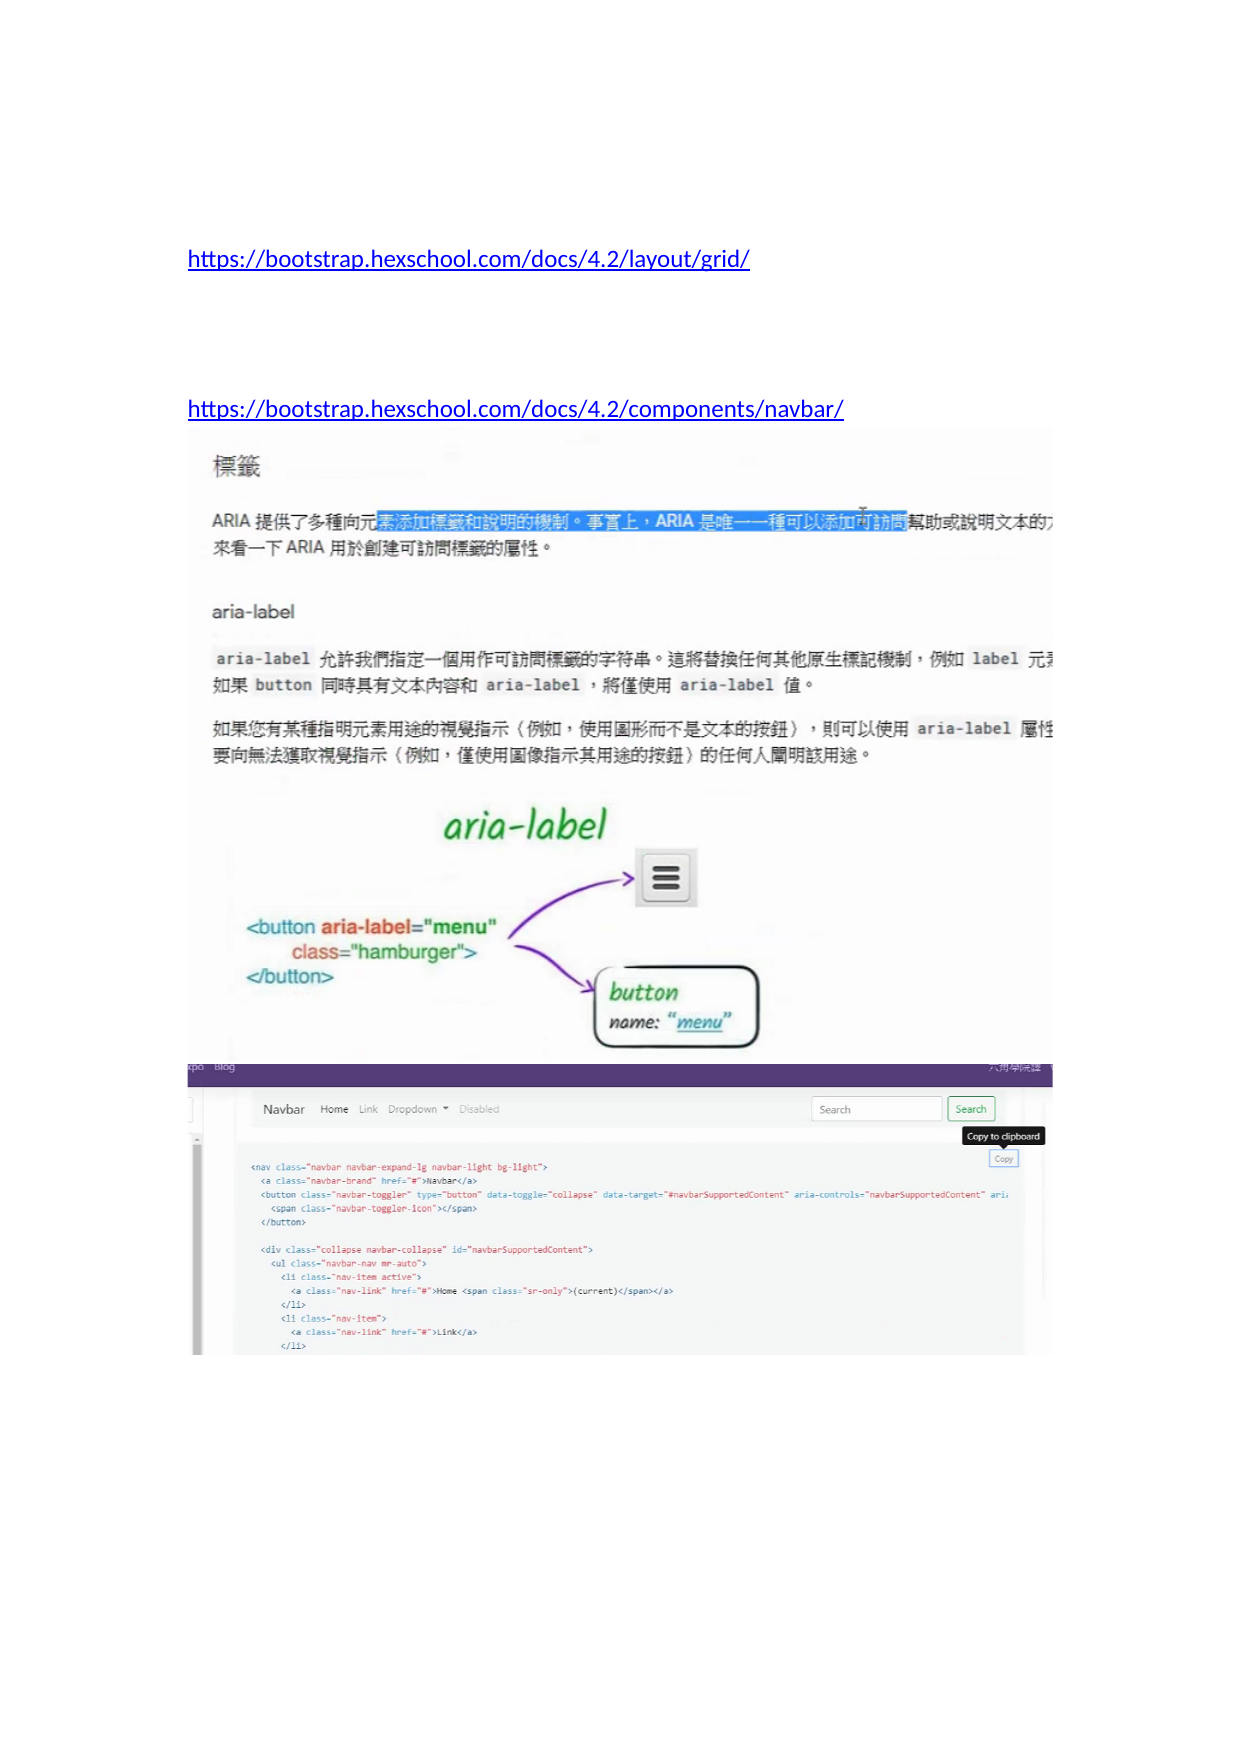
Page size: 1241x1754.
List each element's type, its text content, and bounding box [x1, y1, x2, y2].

picture [187, 427, 1053, 1062]
picture [187, 1064, 1053, 1355]
text https://bootstrap.hexschool.com/docs/4.2/layout/grid/ [187, 239, 1053, 277]
text https://bootstrap.hexschool.com/docs/4.2/components/navbar/ [187, 389, 1053, 427]
